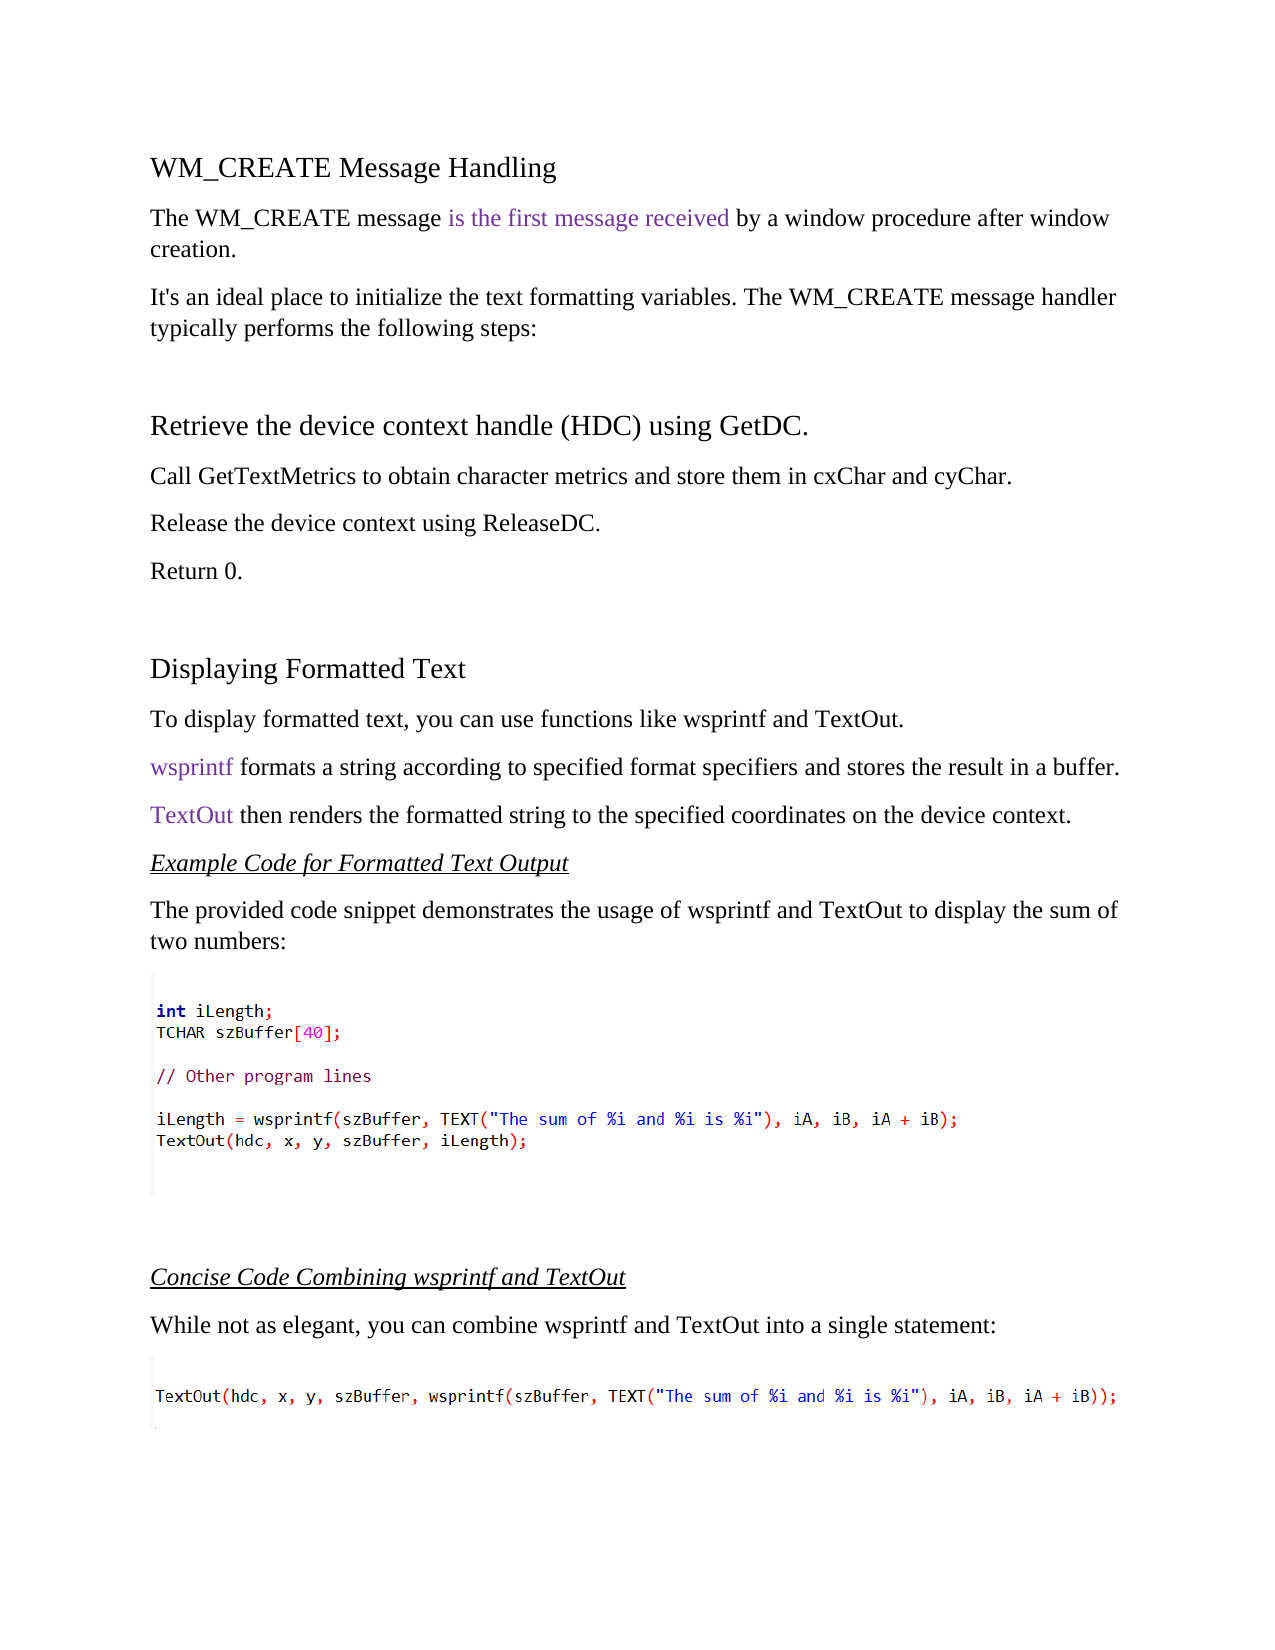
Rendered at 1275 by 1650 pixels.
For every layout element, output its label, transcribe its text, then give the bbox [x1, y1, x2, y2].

text While not as elegant, you can combine wsprintf and TextOut into a single statement: [150, 1310, 1125, 1339]
text It's an ideal place to initialize the text formatting variables. The WM_CREATE message handler typically performs the following steps: [150, 282, 1125, 341]
text The WM_CREATE message is the first message received by a window procedure after window creation. [150, 203, 1125, 263]
text TextOut then renders the formatted string to the specified coordinates on the device context. [150, 800, 1125, 829]
text WM_CREATE Message Handling [150, 150, 1125, 183]
text Release the device context using ReleaseDC. [150, 508, 1125, 537]
picture [150, 974, 982, 1196]
picture [150, 1357, 1125, 1428]
text Call GetTextMetrics to obtain character metrics and store them in cxChar and cyChar. [150, 461, 1125, 489]
text Displaying Formatted Text [150, 652, 1125, 685]
text Concise Code Combining wsprintf and TextOut [150, 1262, 1125, 1291]
text Example Code for Formatted Text Output [150, 848, 1125, 876]
text Retrieve the device context handle (HDC) using GetDC. [150, 408, 1125, 442]
text To display formatted text, you can use functions like wsprintf and TextOut. [150, 704, 1125, 733]
text Return 0. [150, 556, 1125, 585]
text The provided code snippet demonstrates the usage of wsprintf and TextOut to display the sum of two numbers: [150, 895, 1125, 955]
text wsprintf formats a string according to specified format specifiers and stores the result in a buffer. [150, 752, 1125, 781]
